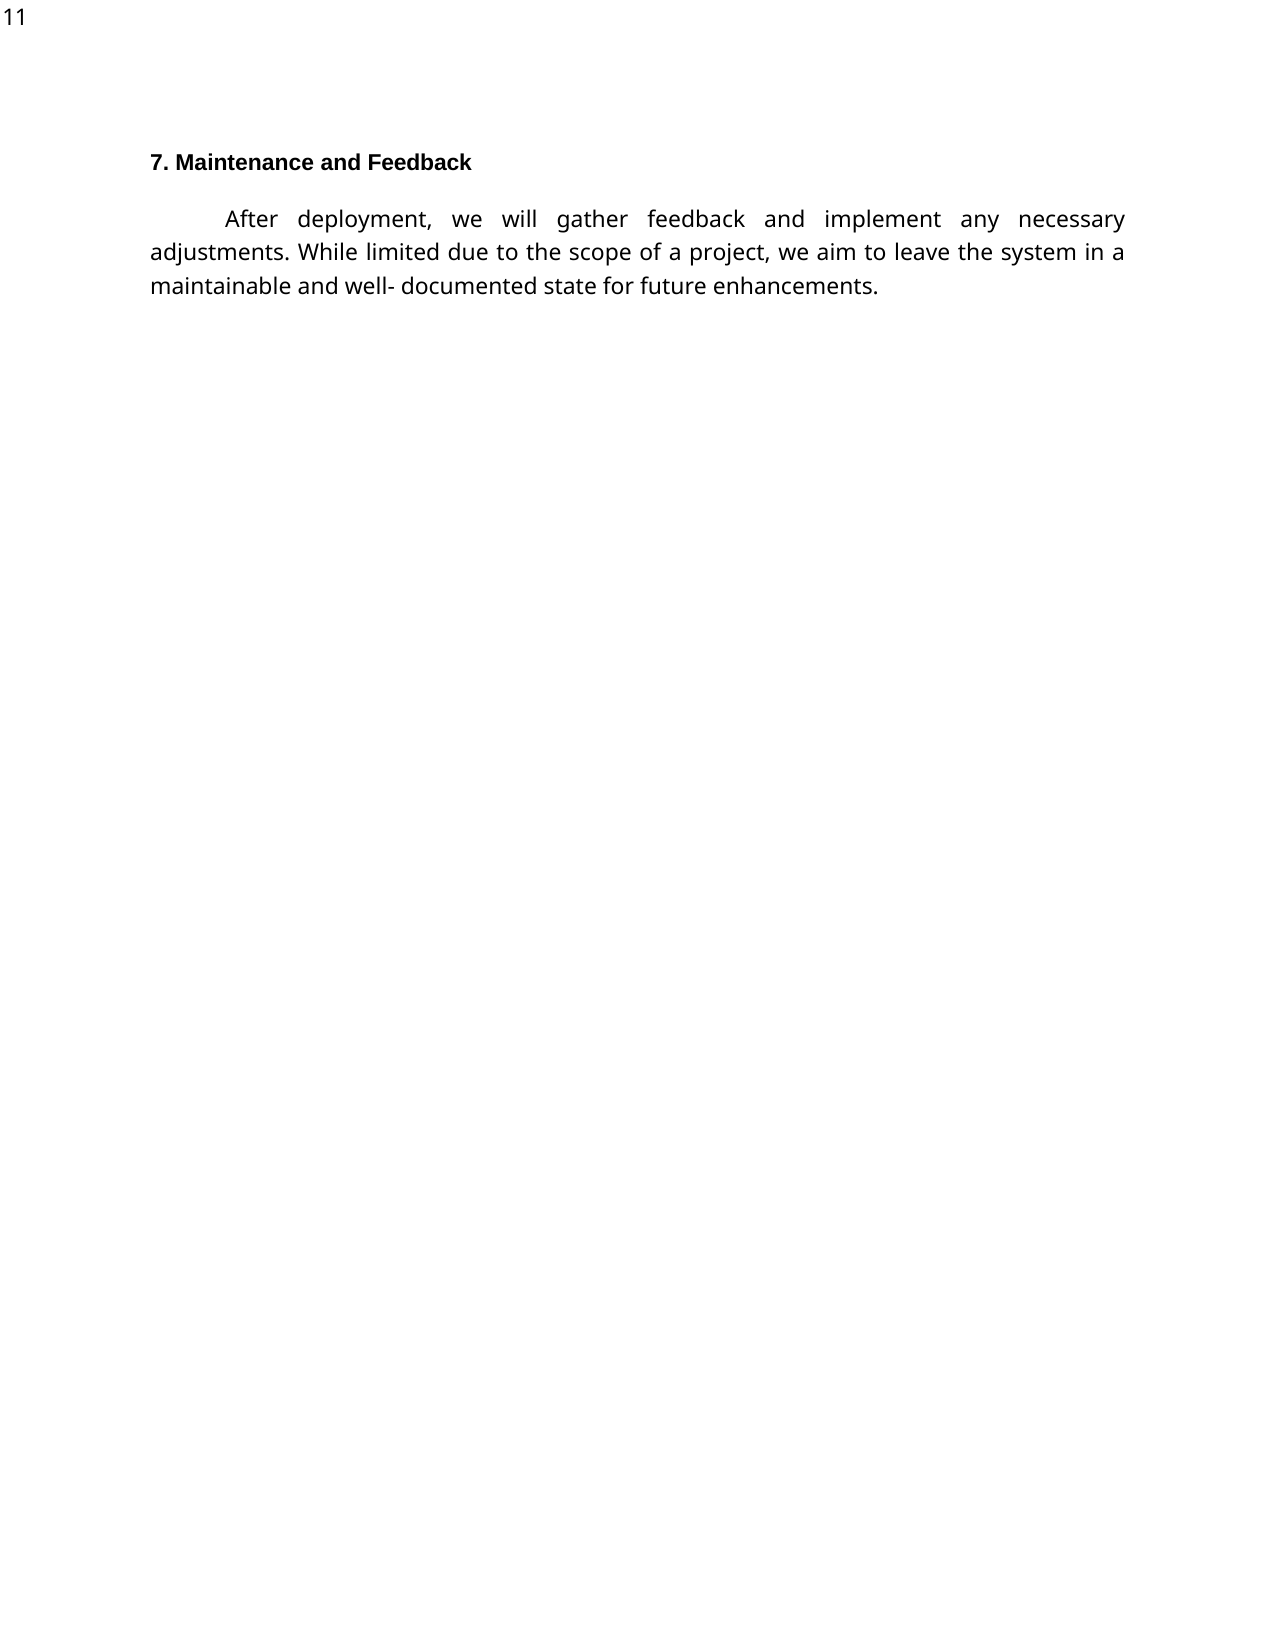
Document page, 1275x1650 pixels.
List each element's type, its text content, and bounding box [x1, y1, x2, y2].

subtitle Maintenance and Feedback [150, 149, 1162, 176]
text After deployment, we will gather feedback and implement any necessary adjustments. While limited due to the scope of a project, we aim to leave the system in a maintainable and well- documented state for future enhancements. [150, 203, 1126, 301]
